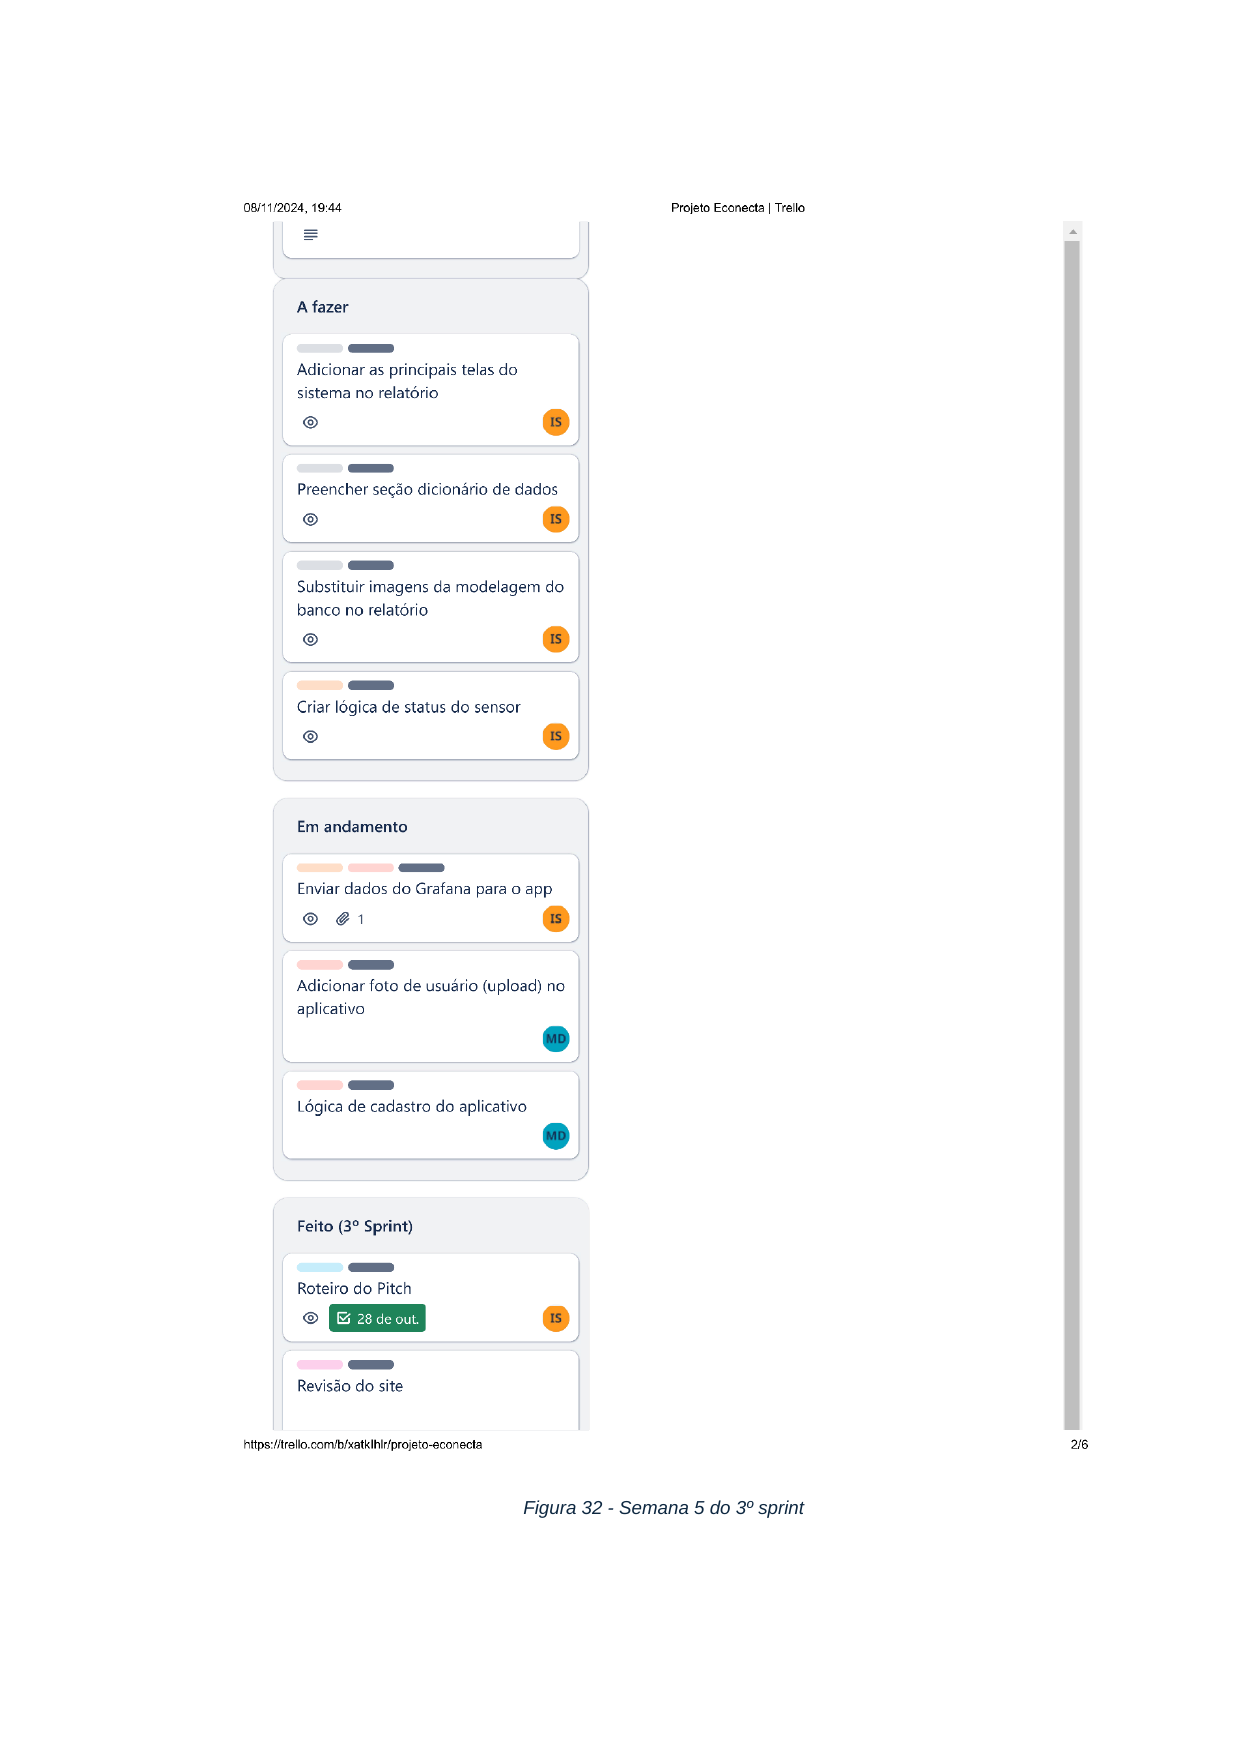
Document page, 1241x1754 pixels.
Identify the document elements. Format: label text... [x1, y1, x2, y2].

text Figura 32 - Semana 5 do 3º sprint [207, 1496, 1122, 1518]
picture [206, 177, 1123, 1472]
